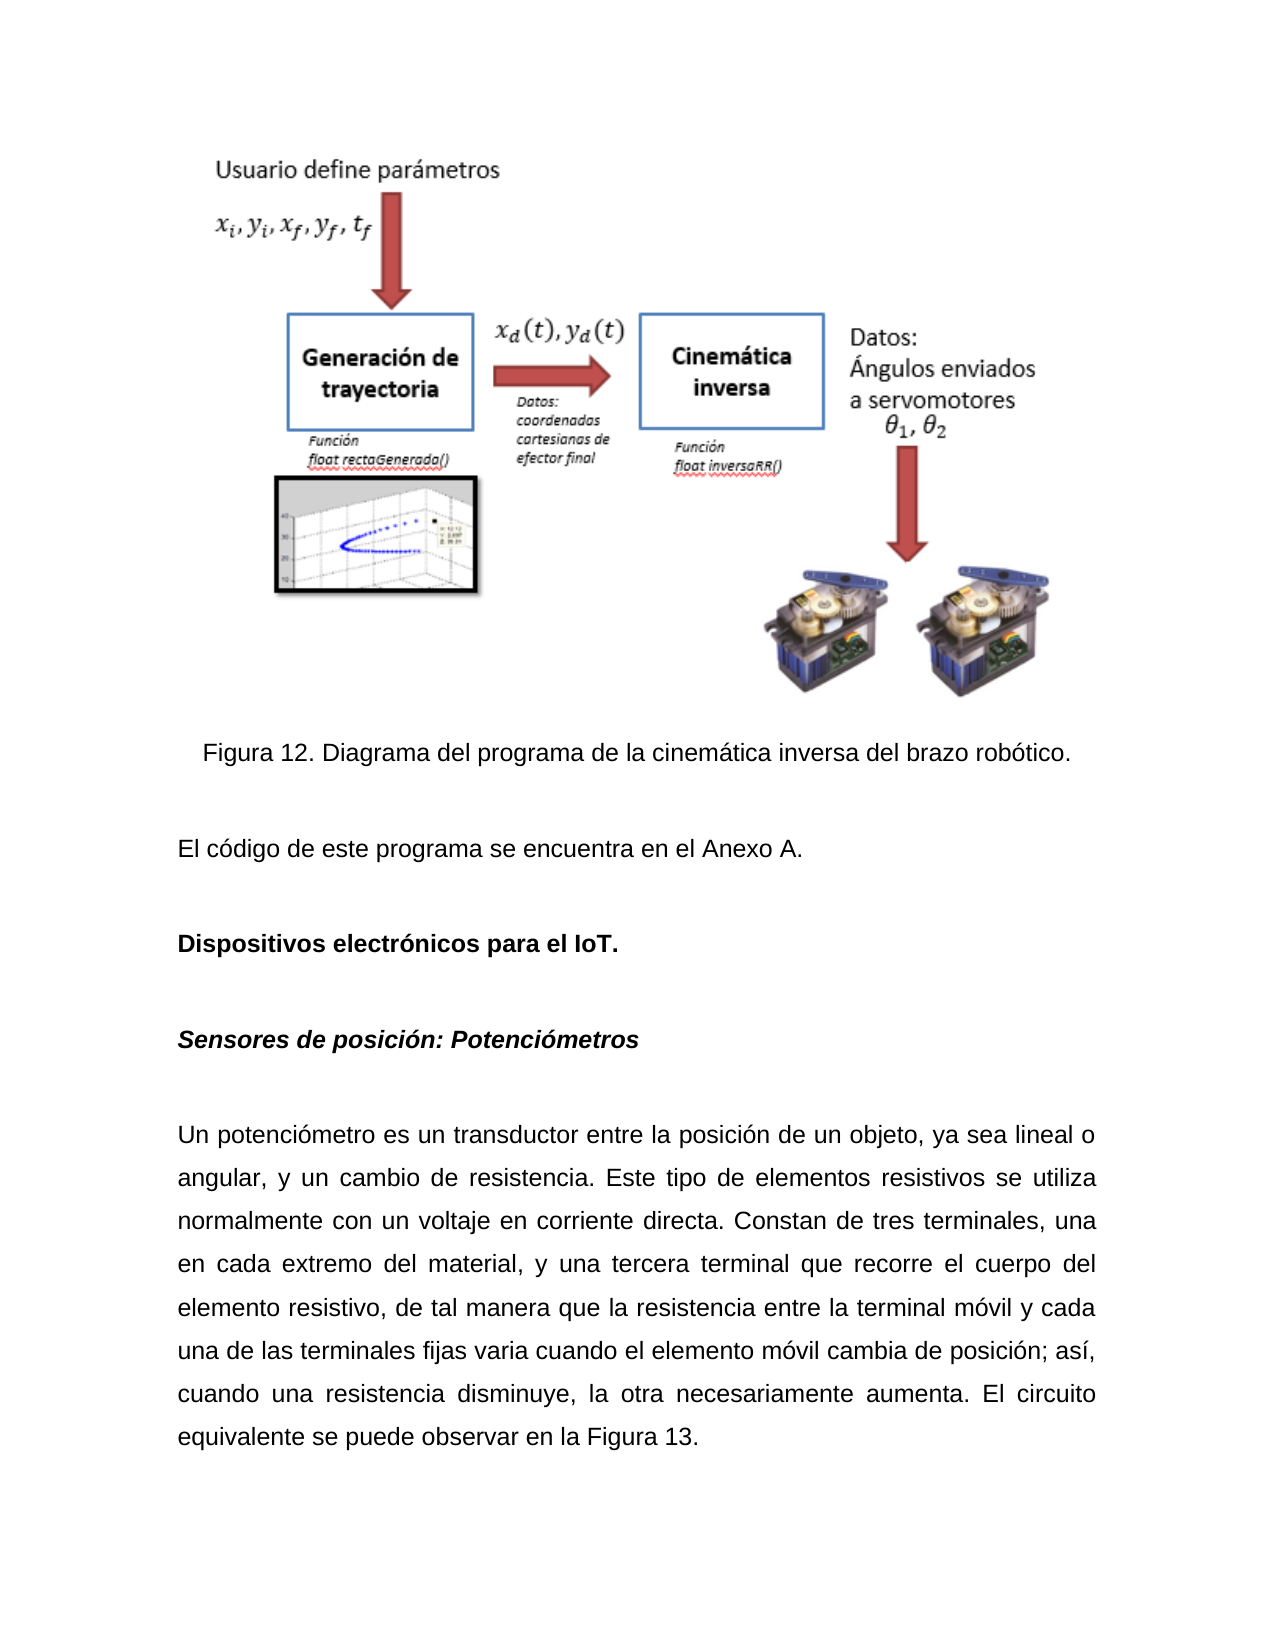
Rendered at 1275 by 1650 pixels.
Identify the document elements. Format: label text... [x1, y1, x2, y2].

picture [204, 147, 1071, 720]
text El código de este programa se encuentra en el Anexo A. [177, 834, 1098, 862]
text Dispositivos electrónicos para el IoT. [177, 929, 1098, 958]
text Figura 12. Diagrama del programa de la cinemática inversa del brazo robótico. [177, 738, 1098, 767]
text Un potenciómetro es un transductor entre la posición de un objeto, ya sea lineal o angular, y un cambio de resistencia. Este tipo de elementos resistivos se utiliza normalmente con un voltaje en corriente directa. Constan de tres terminales, una en cada extremo del material, y una tercera terminal que recorre el cuerpo del elemento resistivo, de tal manera que la resistencia entre la terminal móvil y cada una de las terminales fijas varia cuando el elemento móvil cambia de posición; así, cuando una resistencia disminuye, la otra necesariamente aumenta. El circuito equivalente se puede observar en la Figura 13. [177, 1120, 1098, 1451]
text Sensores de posición: Potenciómetros [177, 1024, 1098, 1053]
